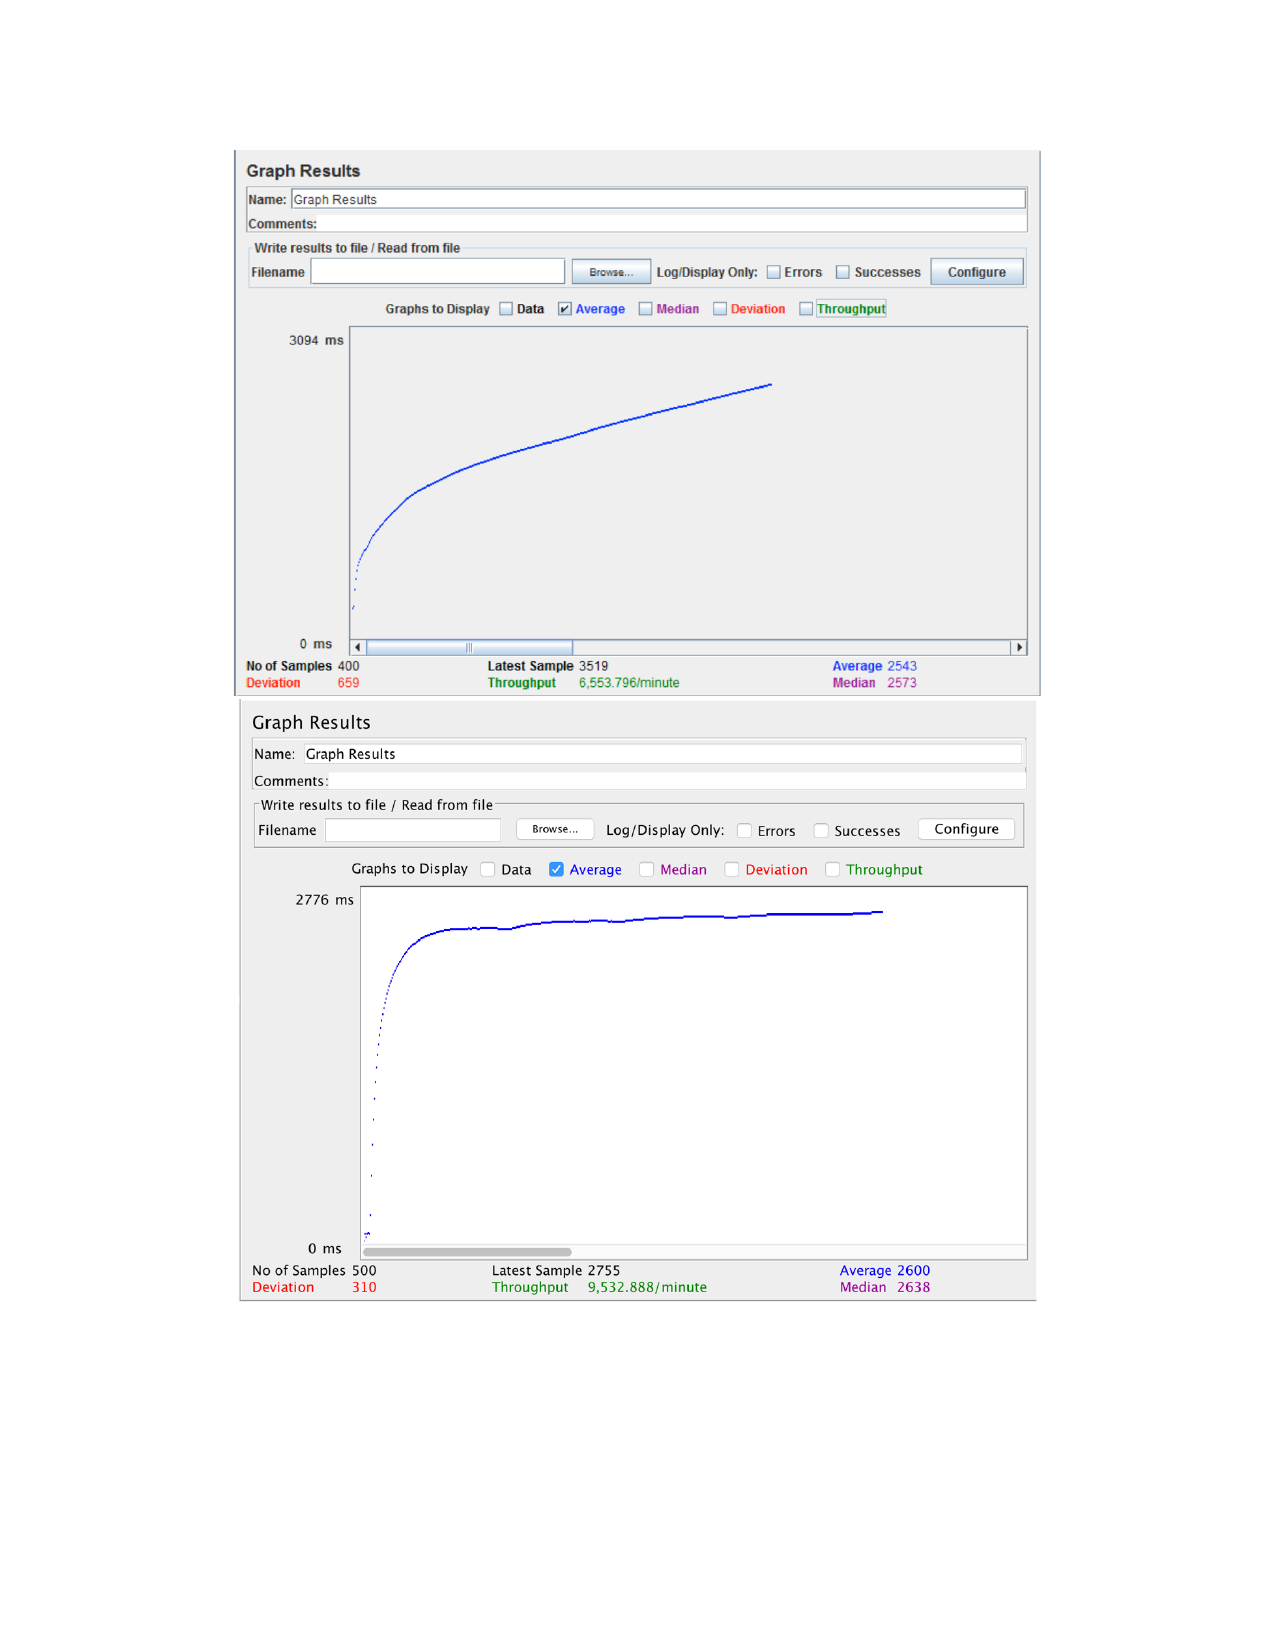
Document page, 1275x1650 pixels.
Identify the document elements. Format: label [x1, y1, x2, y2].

picture [233, 150, 1042, 696]
picture [238, 699, 1037, 1302]
